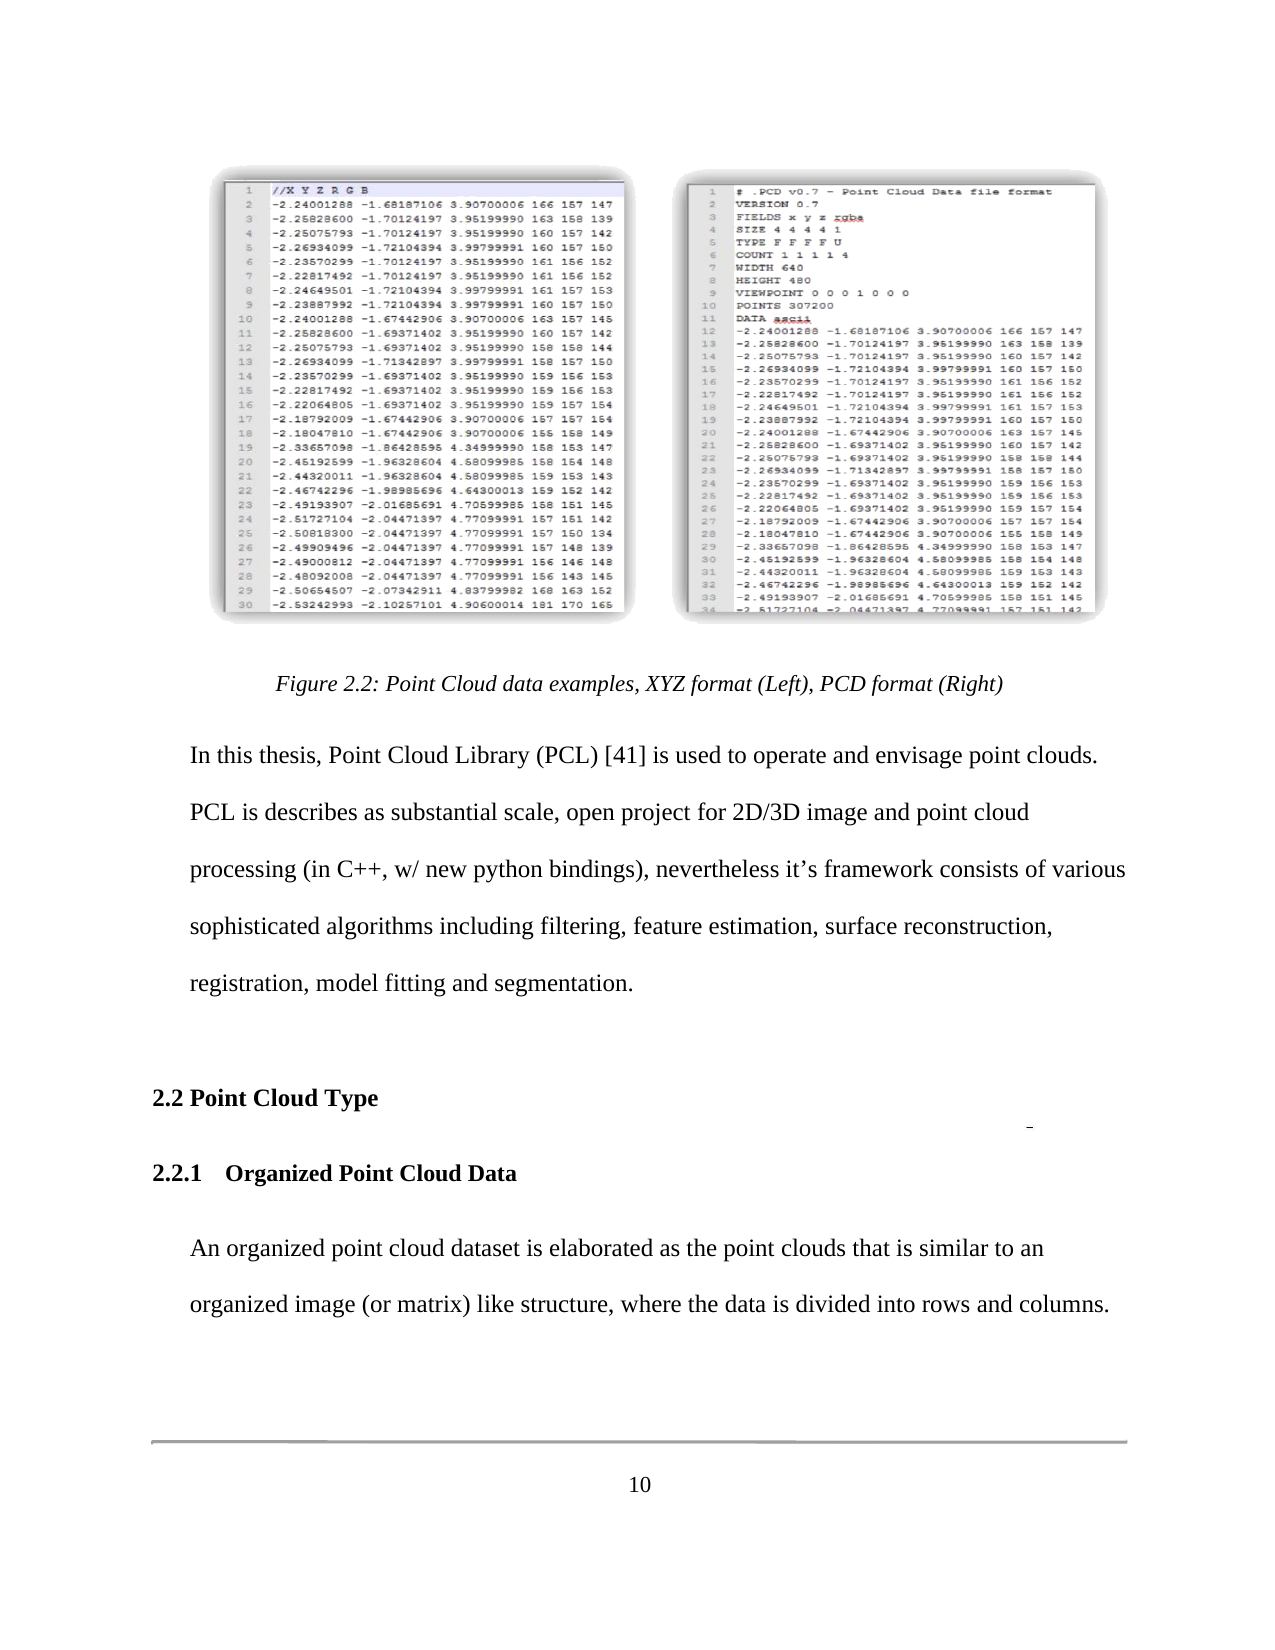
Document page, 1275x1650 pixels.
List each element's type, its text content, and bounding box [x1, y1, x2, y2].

text An organized point cloud dataset is elaborated as the point clouds that is similar to an organized image (or matrix) like structure, where the data is divided into rows and columns. [189, 1233, 1127, 1317]
picture [191, 148, 1124, 641]
text In this thesis, Point Cloud Library (PCL) [41] is used to operate and envisage point clouds. PCL is describes as substantial scale, open project for 2D/3D image and point cloud processing (in C++, w/ new python bindings), nevertheless it’s framework consists of various sophisticated algorithms including filtering, feature estimation, surface reconstruction, registration, model fitting and segmentation. [189, 741, 1127, 997]
text Figure 2.2: Point Cloud data examples, XYZ format (Left), PCD format (Right) [150, 670, 1129, 697]
text 2.2 Point Cloud Type [152, 1083, 1127, 1112]
text 10 [150, 1471, 1129, 1498]
text 2.2.1 Organized Point Cloud Data [152, 1158, 1127, 1187]
picture [1024, 1125, 1035, 1131]
